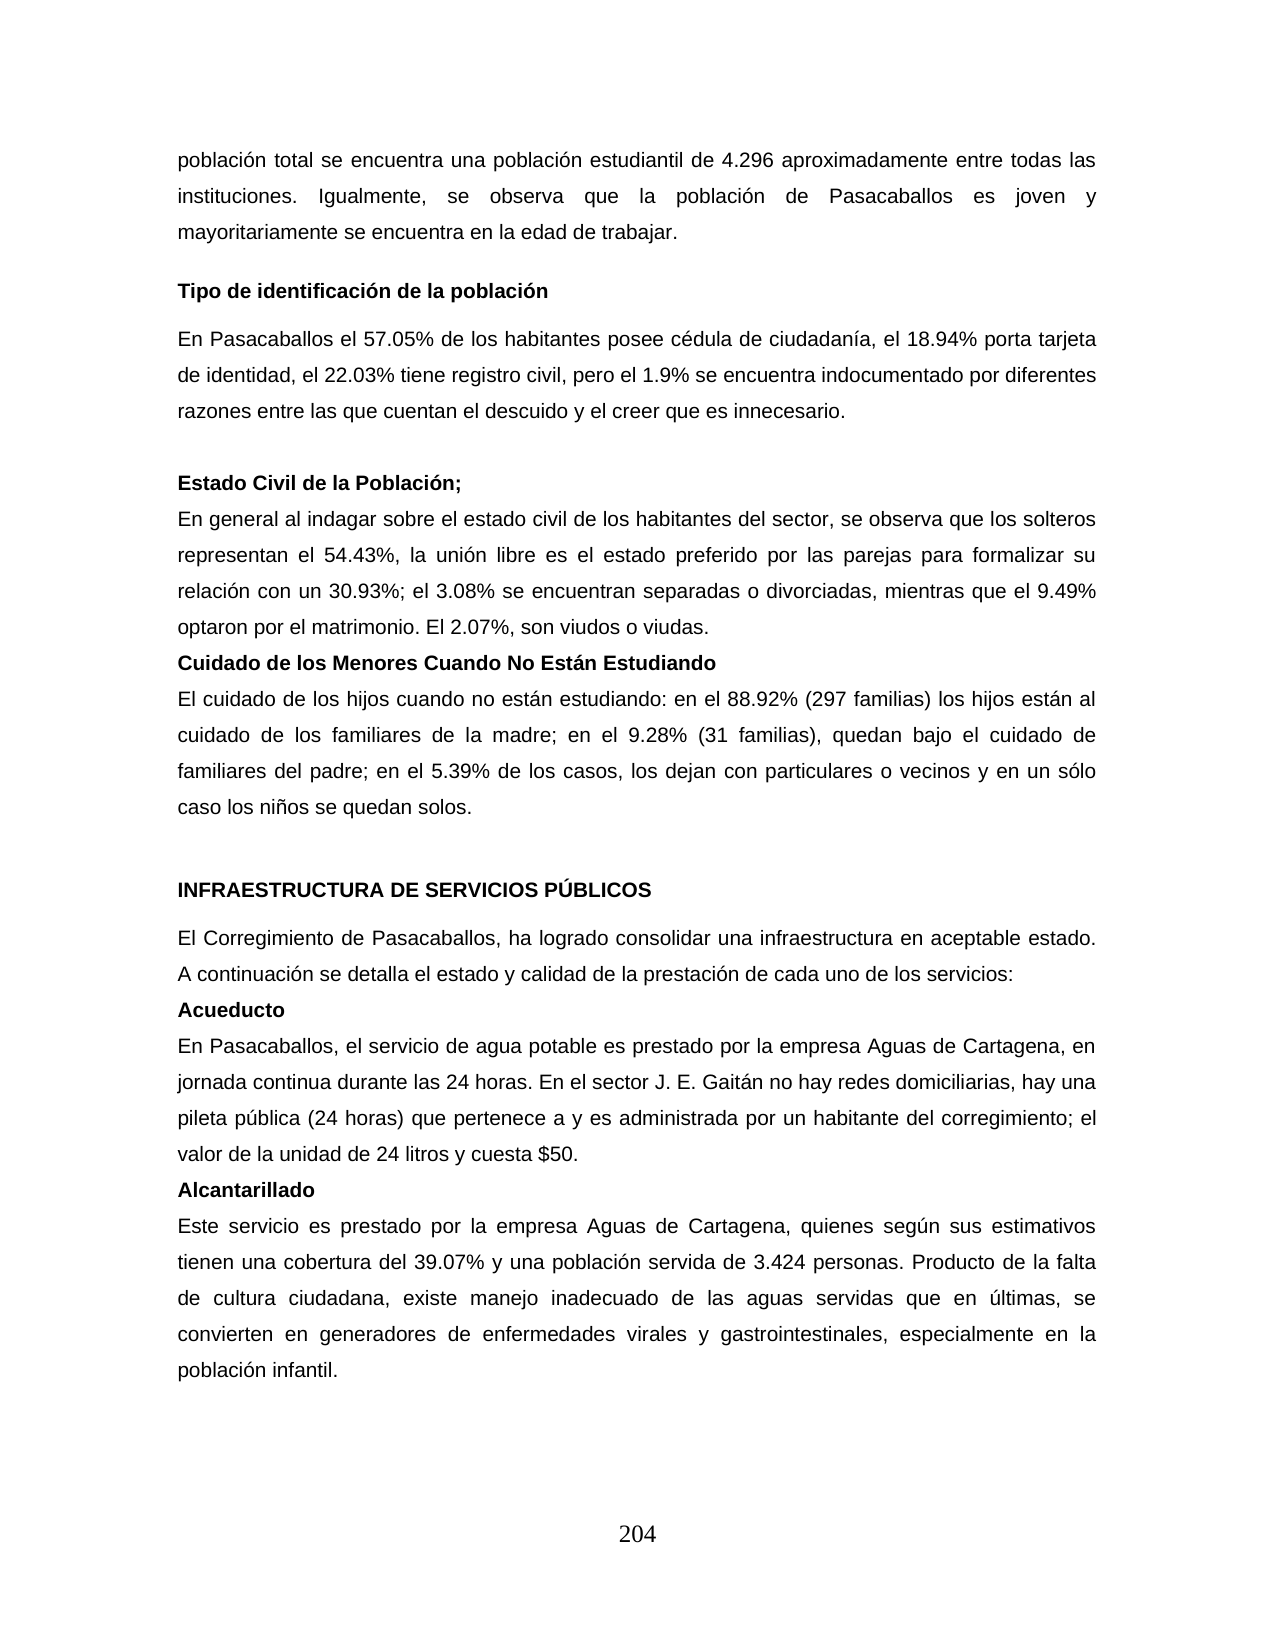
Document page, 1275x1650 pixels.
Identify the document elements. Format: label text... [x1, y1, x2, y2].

text El Corregimiento de Pasacaballos, ha logrado consolidar una infraestructura en aceptable estado. A continuación se detalla el estado y calidad de la prestación de cada uno de los servicios: [177, 926, 1098, 986]
text INFRAESTRUCTURA DE SERVICIOS PÚBLICOS [177, 878, 1098, 902]
text En Pasacaballos, el servicio de agua potable es prestado por la empresa Aguas de Cartagena, en jornada continua durante las 24 horas. En el sector J. E. Gaitán no hay redes domiciliarias, hay una pileta pública (24 horas) que pertenece a y es administrada por un habitante del corregimiento; el valor de la unidad de 24 litros y cuesta $50. [177, 1034, 1098, 1166]
text El cuidado de los hijos cuando no están estudiando: en el 88.92% (297 familias) los hijos están al cuidado de los familiares de la madre; en el 9.28% (31 familias), quedan bajo el cuidado de familiares del padre; en el 5.39% de los casos, los dejan con particulares o vecinos y en un sólo caso los niños se quedan solos. [177, 687, 1098, 818]
text En general al indagar sobre el estado civil de los habitantes del sector, se observa que los solteros representan el 54.43%, la unión libre es el estado preferido por las parejas para formalizar su relación con un 30.93%; el 3.08% se encuentran separadas o divorciadas, mientras que el 9.49% optaron por el matrimonio. El 2.07%, son viudos o viudas. [177, 507, 1098, 639]
text Estado Civil de la Población; [177, 471, 1098, 495]
text Tipo de identificación de la población [177, 279, 1098, 303]
text Este servicio es prestado por la empresa Aguas de Cartagena, quienes según sus estimativos tienen una cobertura del 39.07% y una población servida de 3.424 personas. Producto de la falta de cultura ciudadana, existe manejo inadecuado de las aguas servidas que en últimas, se convierten en generadores de enfermedades virales y gastrointestinales, especialmente en la población infantil. [177, 1214, 1098, 1381]
text Acueducto [177, 998, 1098, 1022]
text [177, 148, 1098, 243]
text Cuidado de los Menores Cuando No Están Estudiando [177, 651, 1098, 675]
text En Pasacaballos el 57.05% de los habitantes posee cédula de ciudadanía, el 18.94% porta tarjeta de identidad, el 22.03% tiene registro civil, pero el 1.9% se encuentra indocumentado por diferentes razones entre las que cuentan el descuido y el creer que es innecesario. [177, 327, 1098, 423]
text Alcantarillado [177, 1178, 1098, 1202]
